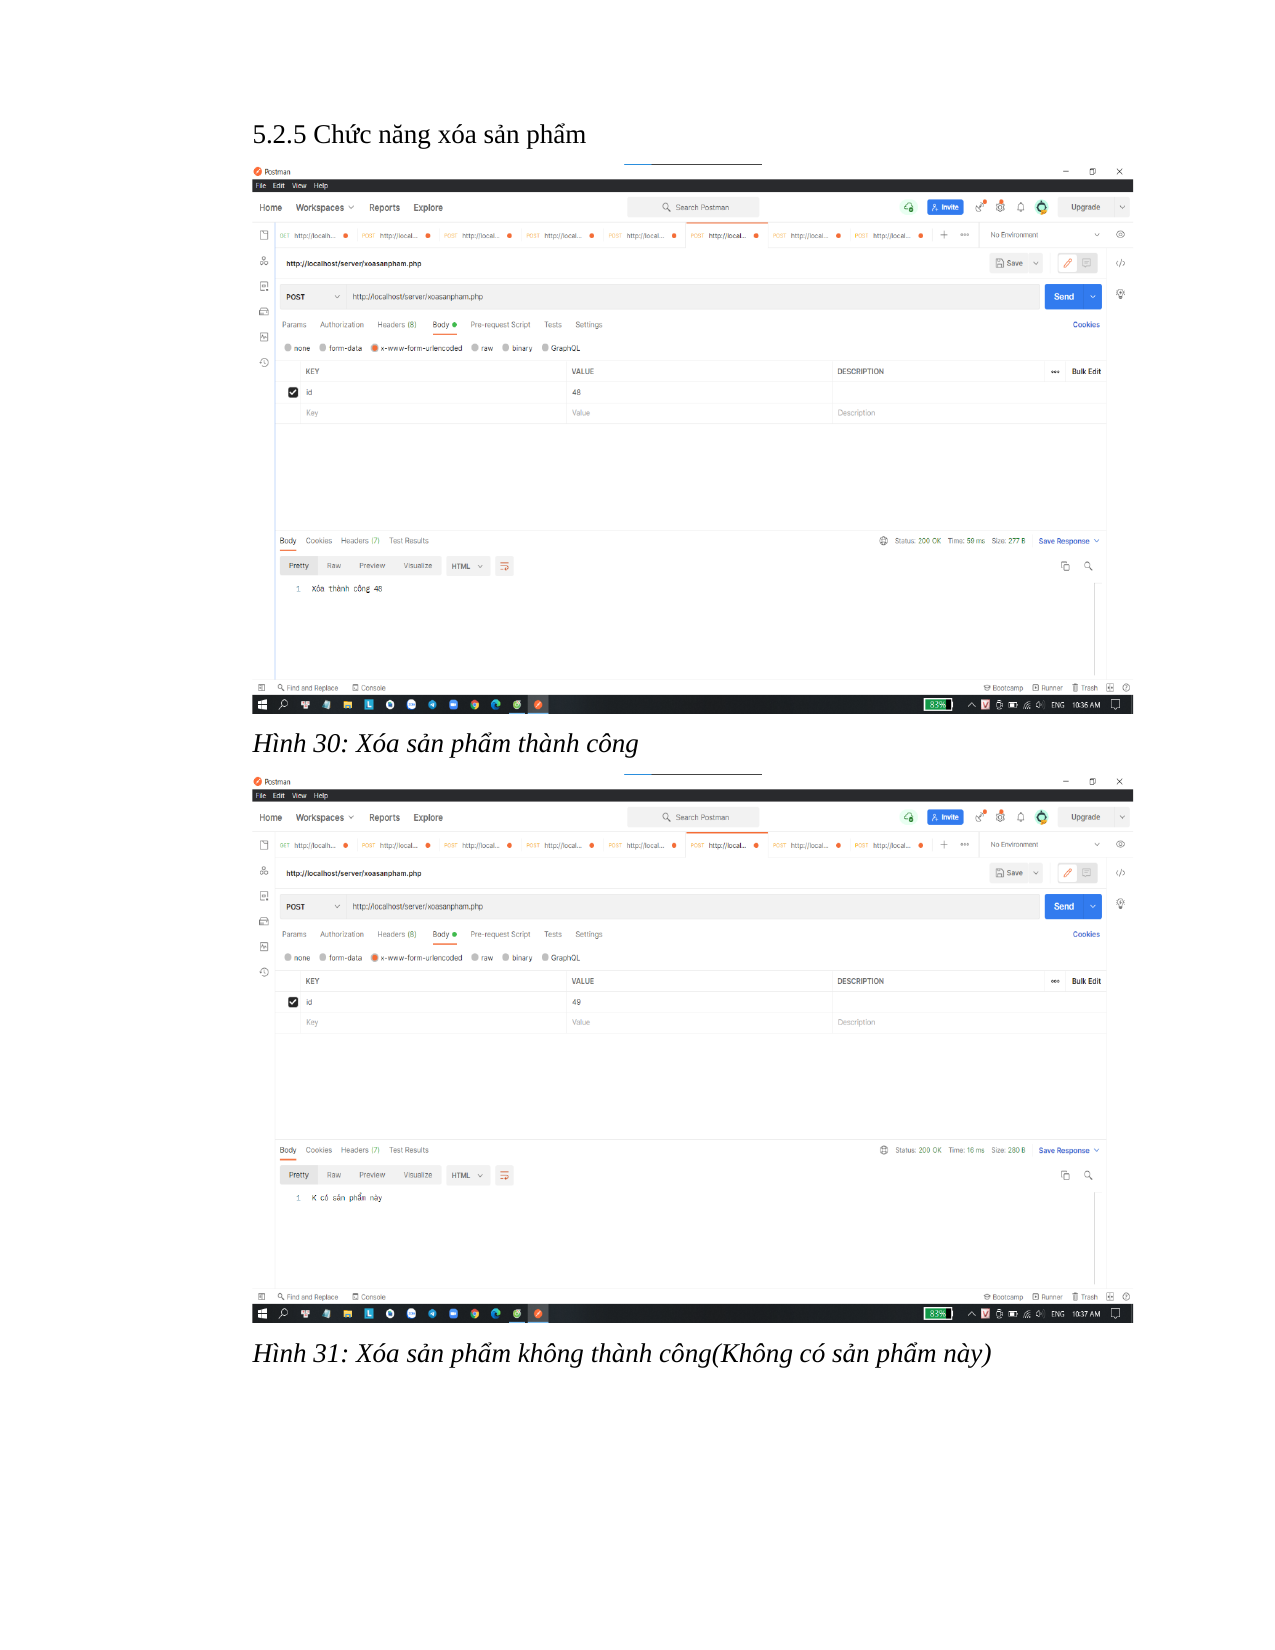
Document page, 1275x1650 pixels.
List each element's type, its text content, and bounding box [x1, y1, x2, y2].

subtitle 5.2.5 Chức năng xóa sản phẩm [177, 118, 1157, 149]
text Hình 31: Xóa sản phẩm không thành công(Không có sản phẩm này) [177, 1337, 1157, 1368]
picture [252, 774, 1134, 1323]
picture [252, 164, 1134, 714]
text Hình 30: Xóa sản phẩm thành công [177, 728, 1157, 759]
